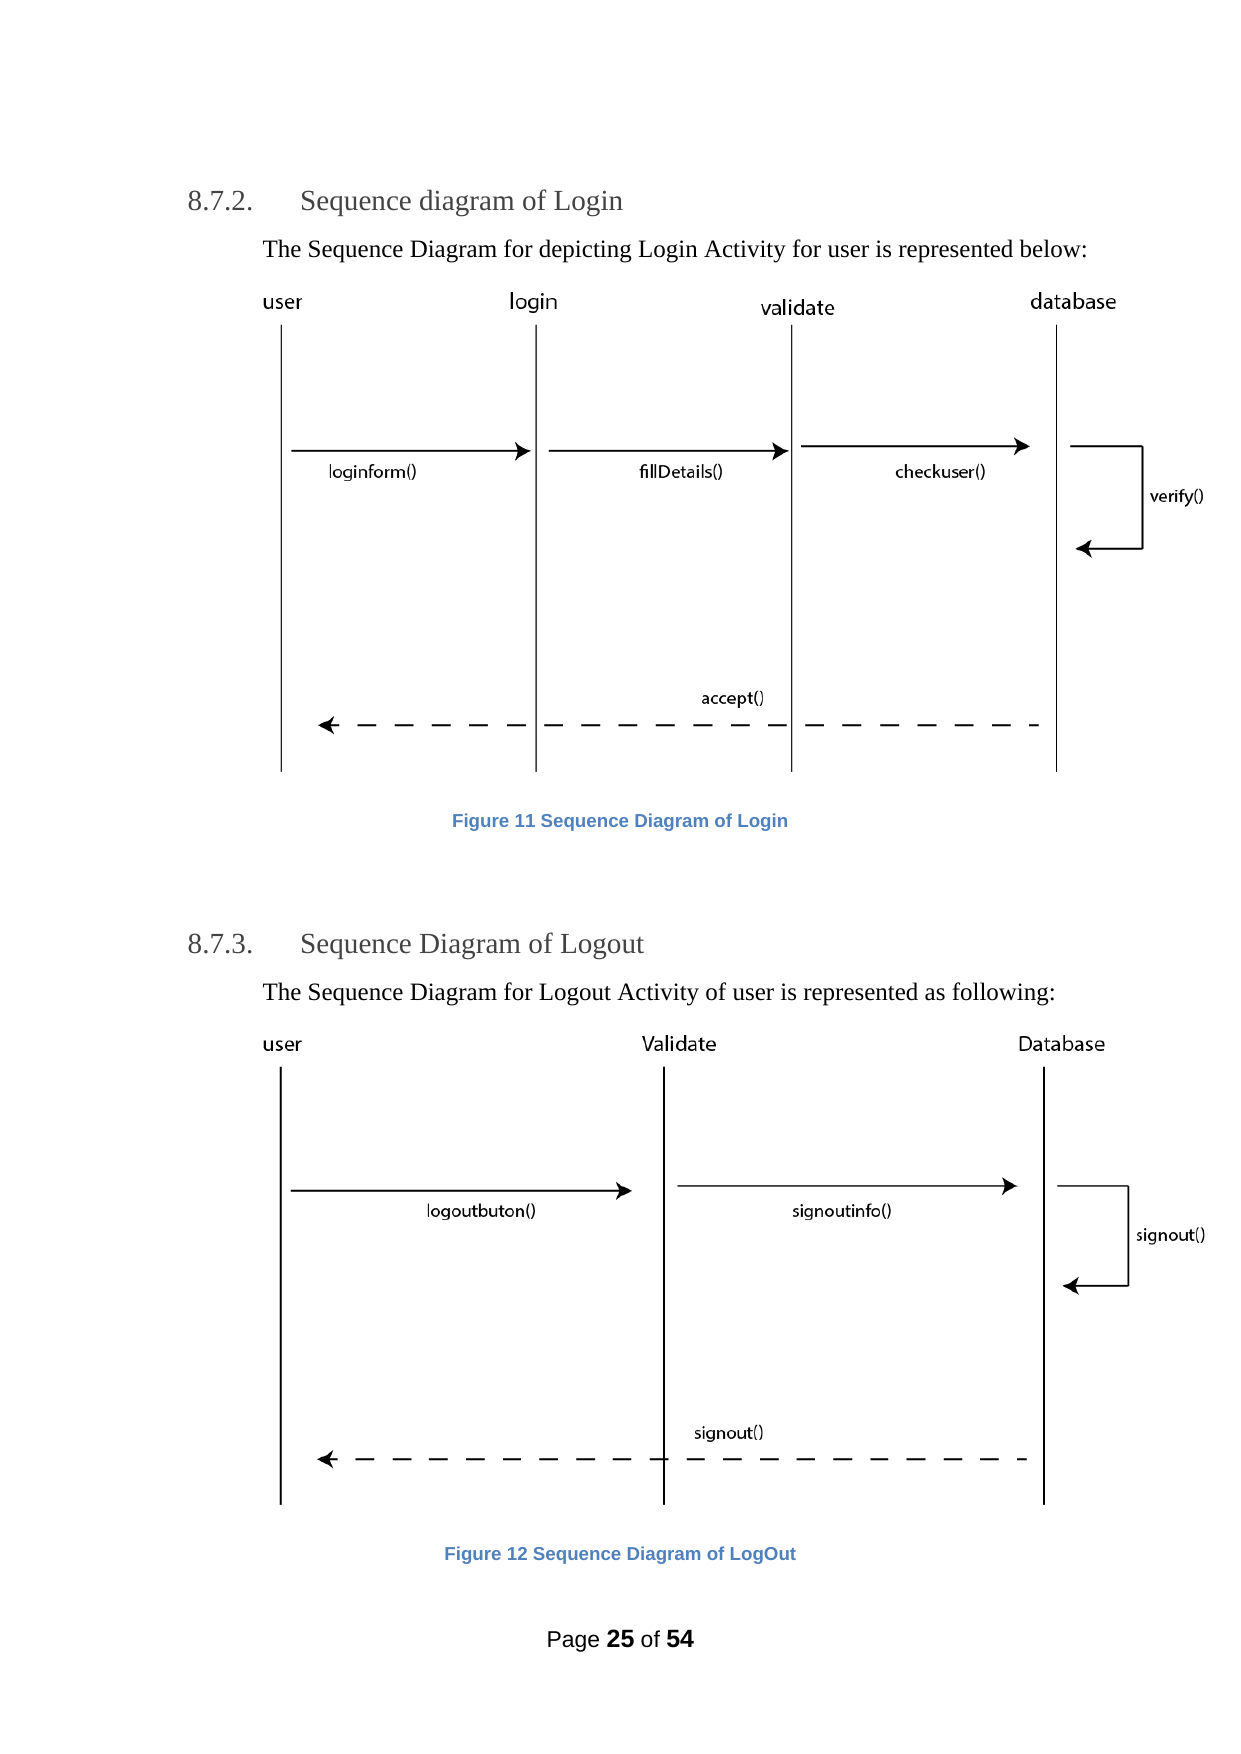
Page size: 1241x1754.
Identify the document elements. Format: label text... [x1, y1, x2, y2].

text The Sequence Diagram for depicting Login Activity for user is represented below: [262, 234, 1090, 263]
subtitle Sequence diagram of Login [187, 183, 1090, 217]
subtitle Sequence Diagram of Logout [187, 926, 1090, 959]
picture [262, 289, 1204, 772]
picture [262, 1032, 1205, 1505]
text The Sequence Diagram for Logout Activity of user is represented as following: [262, 977, 1090, 1006]
